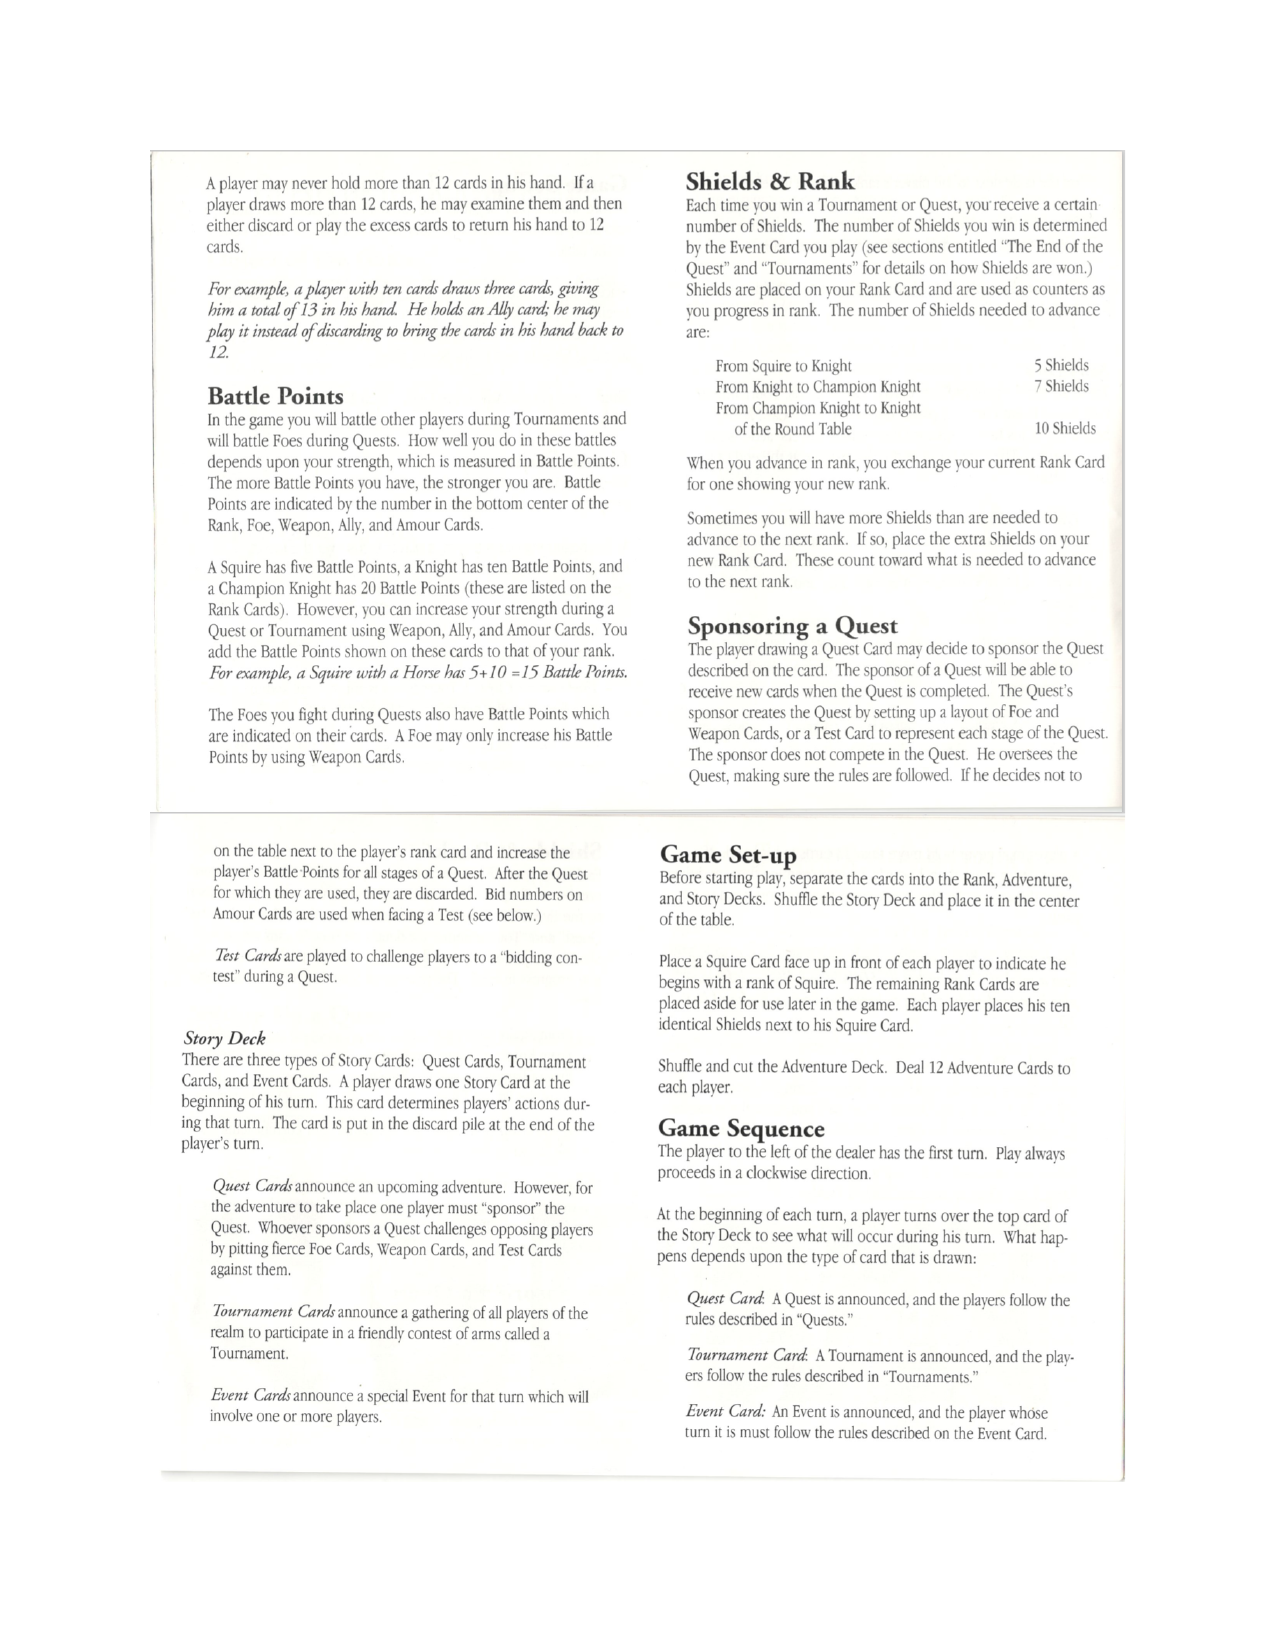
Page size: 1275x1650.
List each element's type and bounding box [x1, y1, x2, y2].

picture [150, 150, 1125, 1482]
